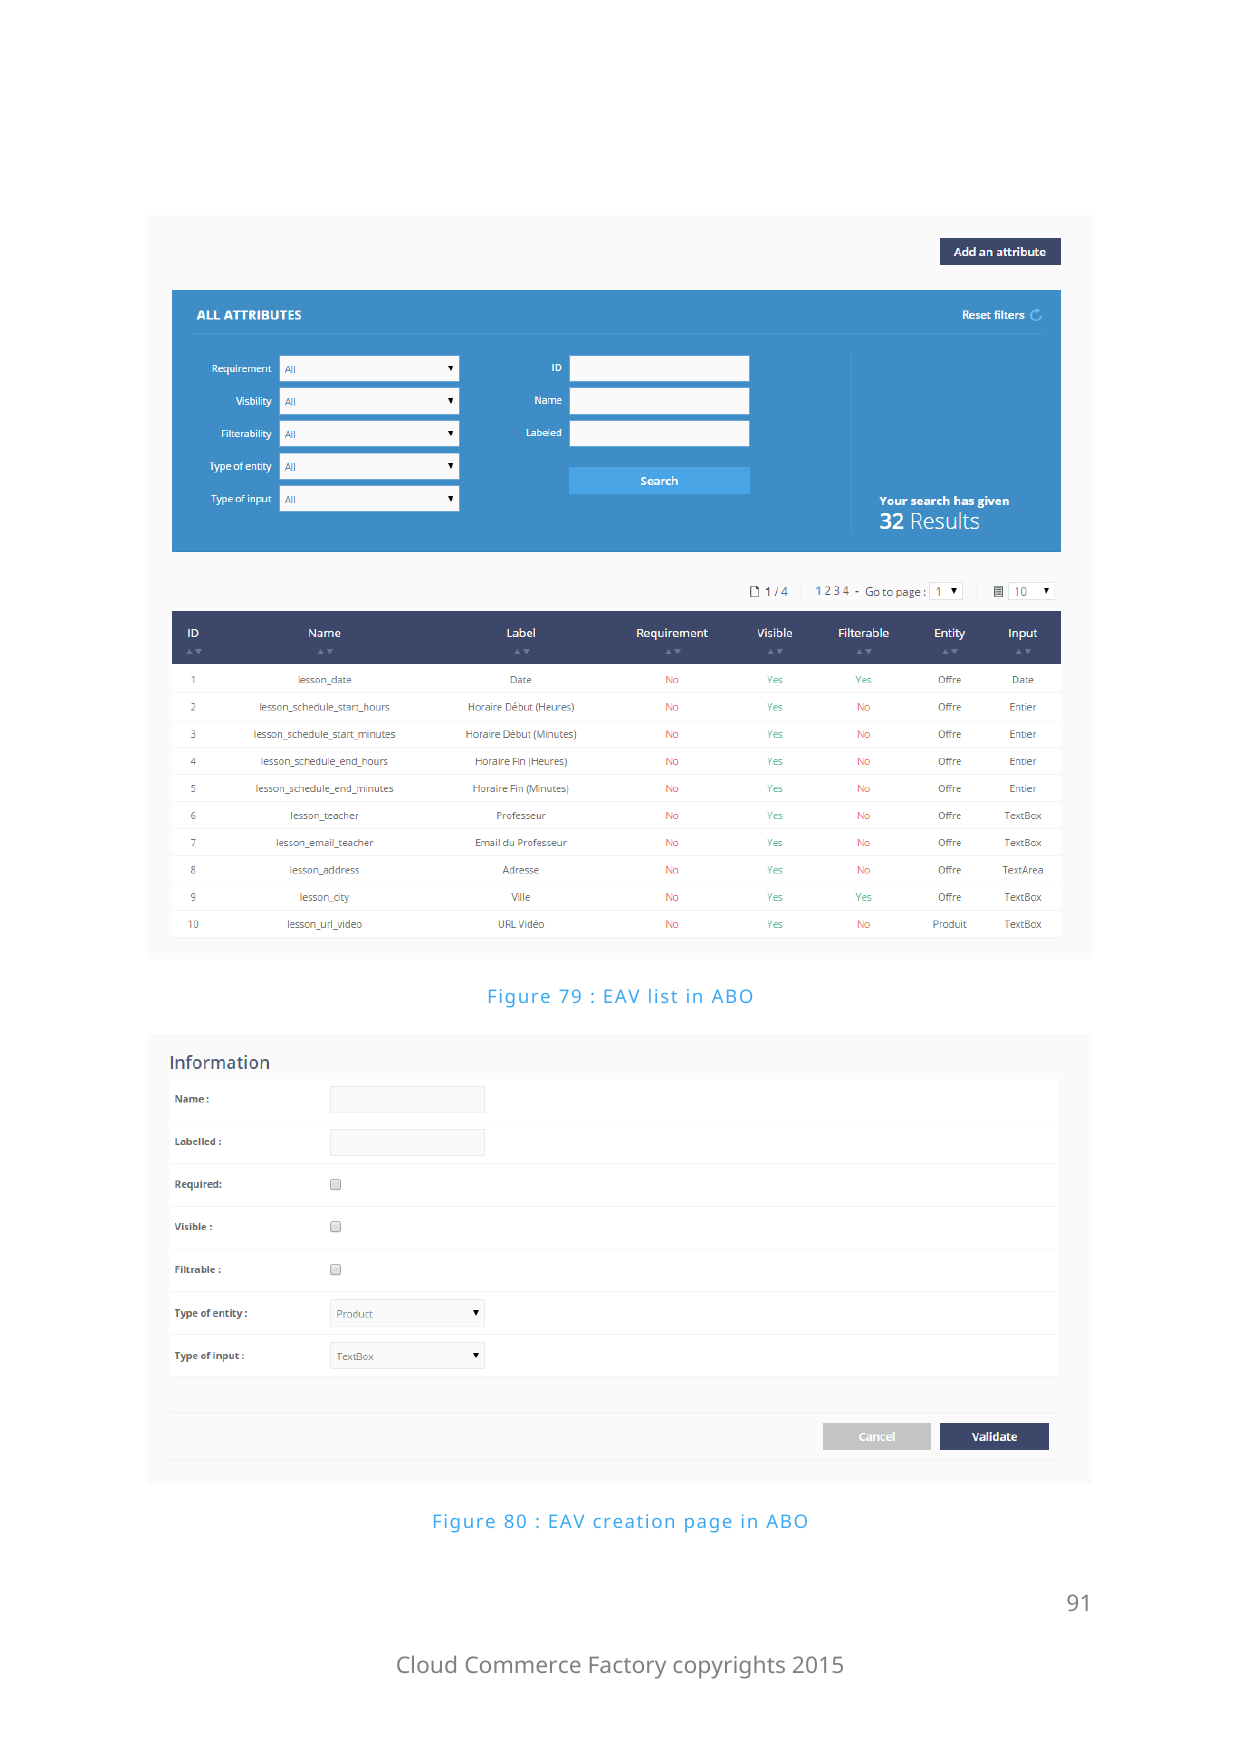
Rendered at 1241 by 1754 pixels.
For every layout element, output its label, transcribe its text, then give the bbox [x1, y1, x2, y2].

picture [147, 215, 1093, 959]
subtitle Figure 79 : EAV list in ABO [148, 984, 1093, 1009]
subtitle Figure 80 : EAV creation page in ABO [148, 1508, 1093, 1533]
picture [147, 1034, 1092, 1483]
